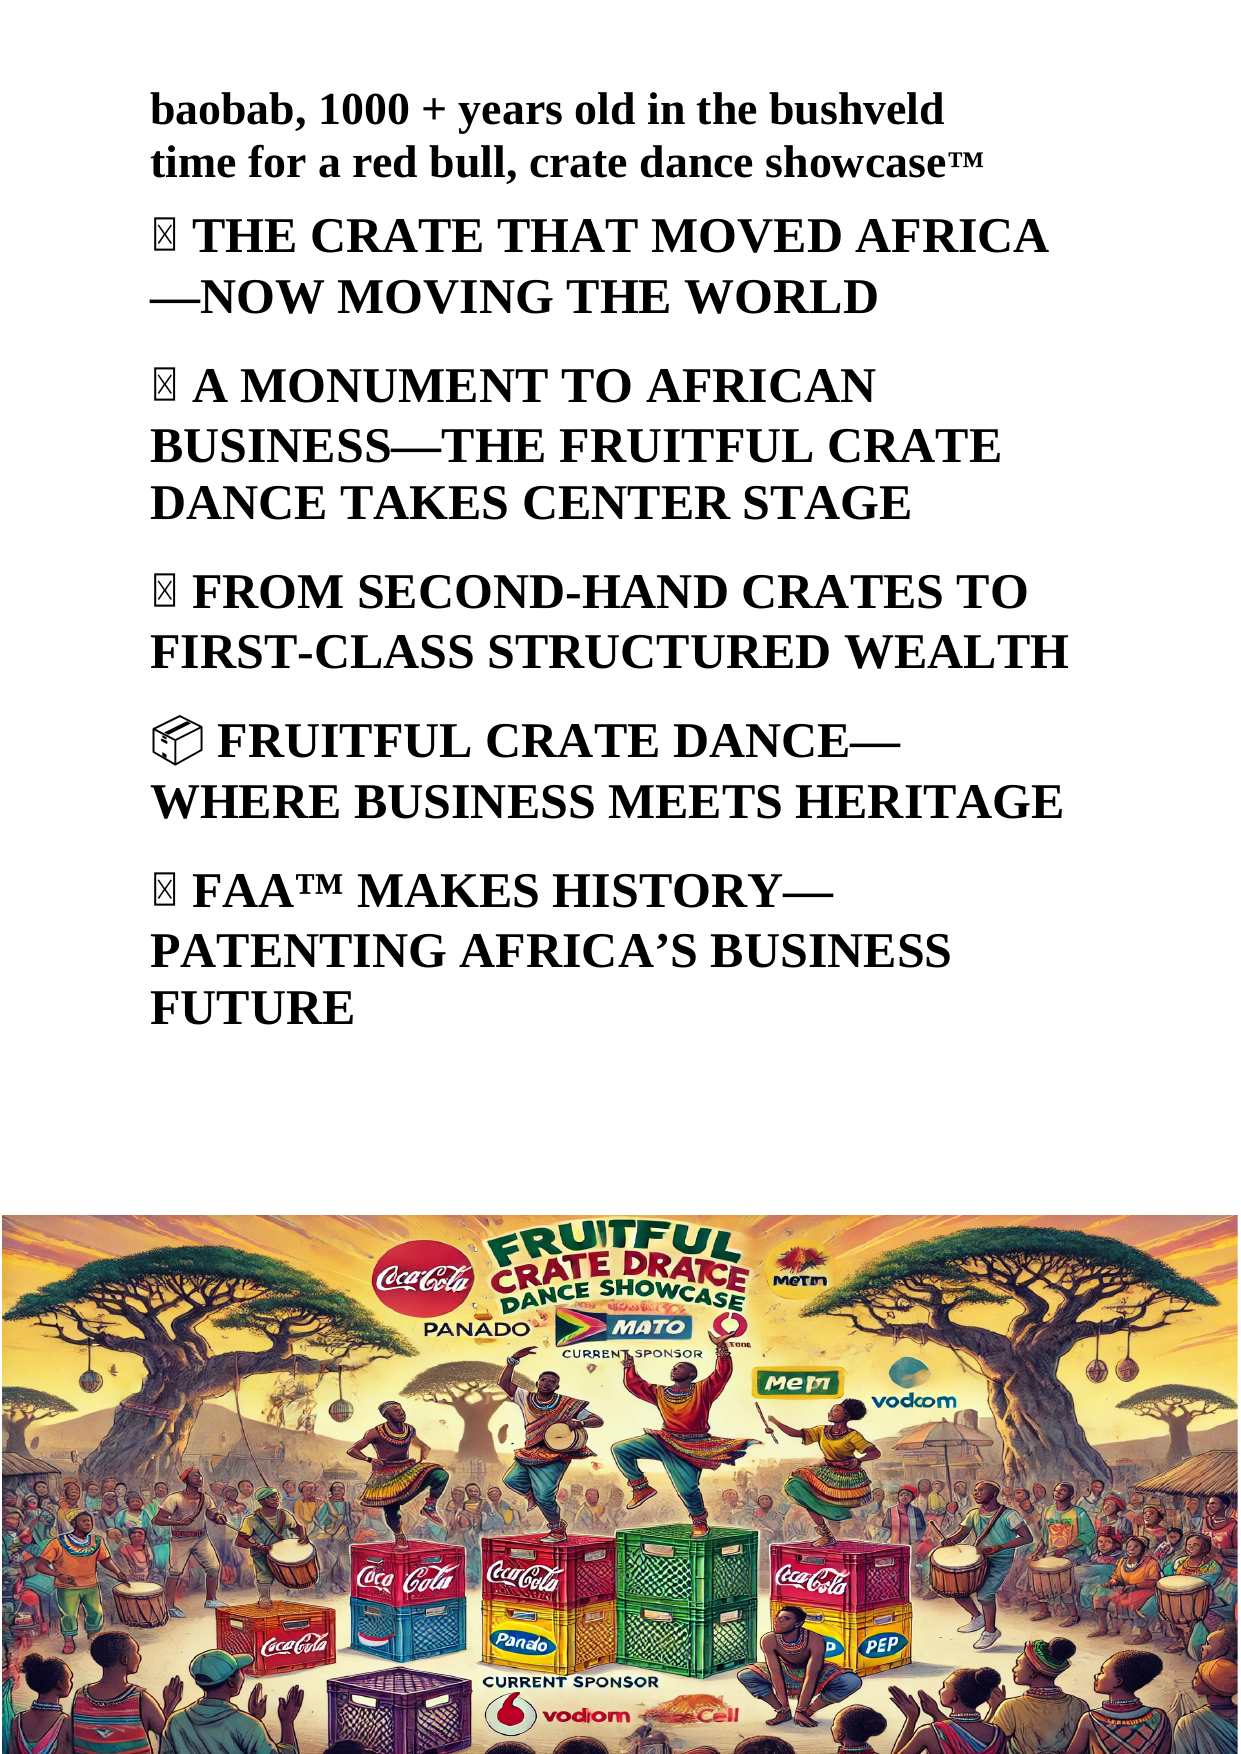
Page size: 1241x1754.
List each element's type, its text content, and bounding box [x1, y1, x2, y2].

text 📜 FROM SECOND-HAND CRATES TO FIRST-CLASS STRUCTURED WEALTH [150, 560, 1090, 680]
text 🚀 THE CRATE THAT MOVED AFRICA—NOW MOVING THE WORLD [150, 204, 1090, 324]
picture [2, 1215, 1238, 1754]
text 📦 FRUITFUL CRATE DANCE—WHERE BUSINESS MEETS HERITAGE [150, 709, 1090, 829]
text 🚀 FAA™ MAKES HISTORY—PATENTING AFRICA’S BUSINESS FUTURE [150, 858, 1090, 1036]
text 🌳 A MONUMENT TO AFRICAN BUSINESS—THE FRUITFUL CRATE DANCE TAKES CENTER STAGE [150, 353, 1090, 531]
